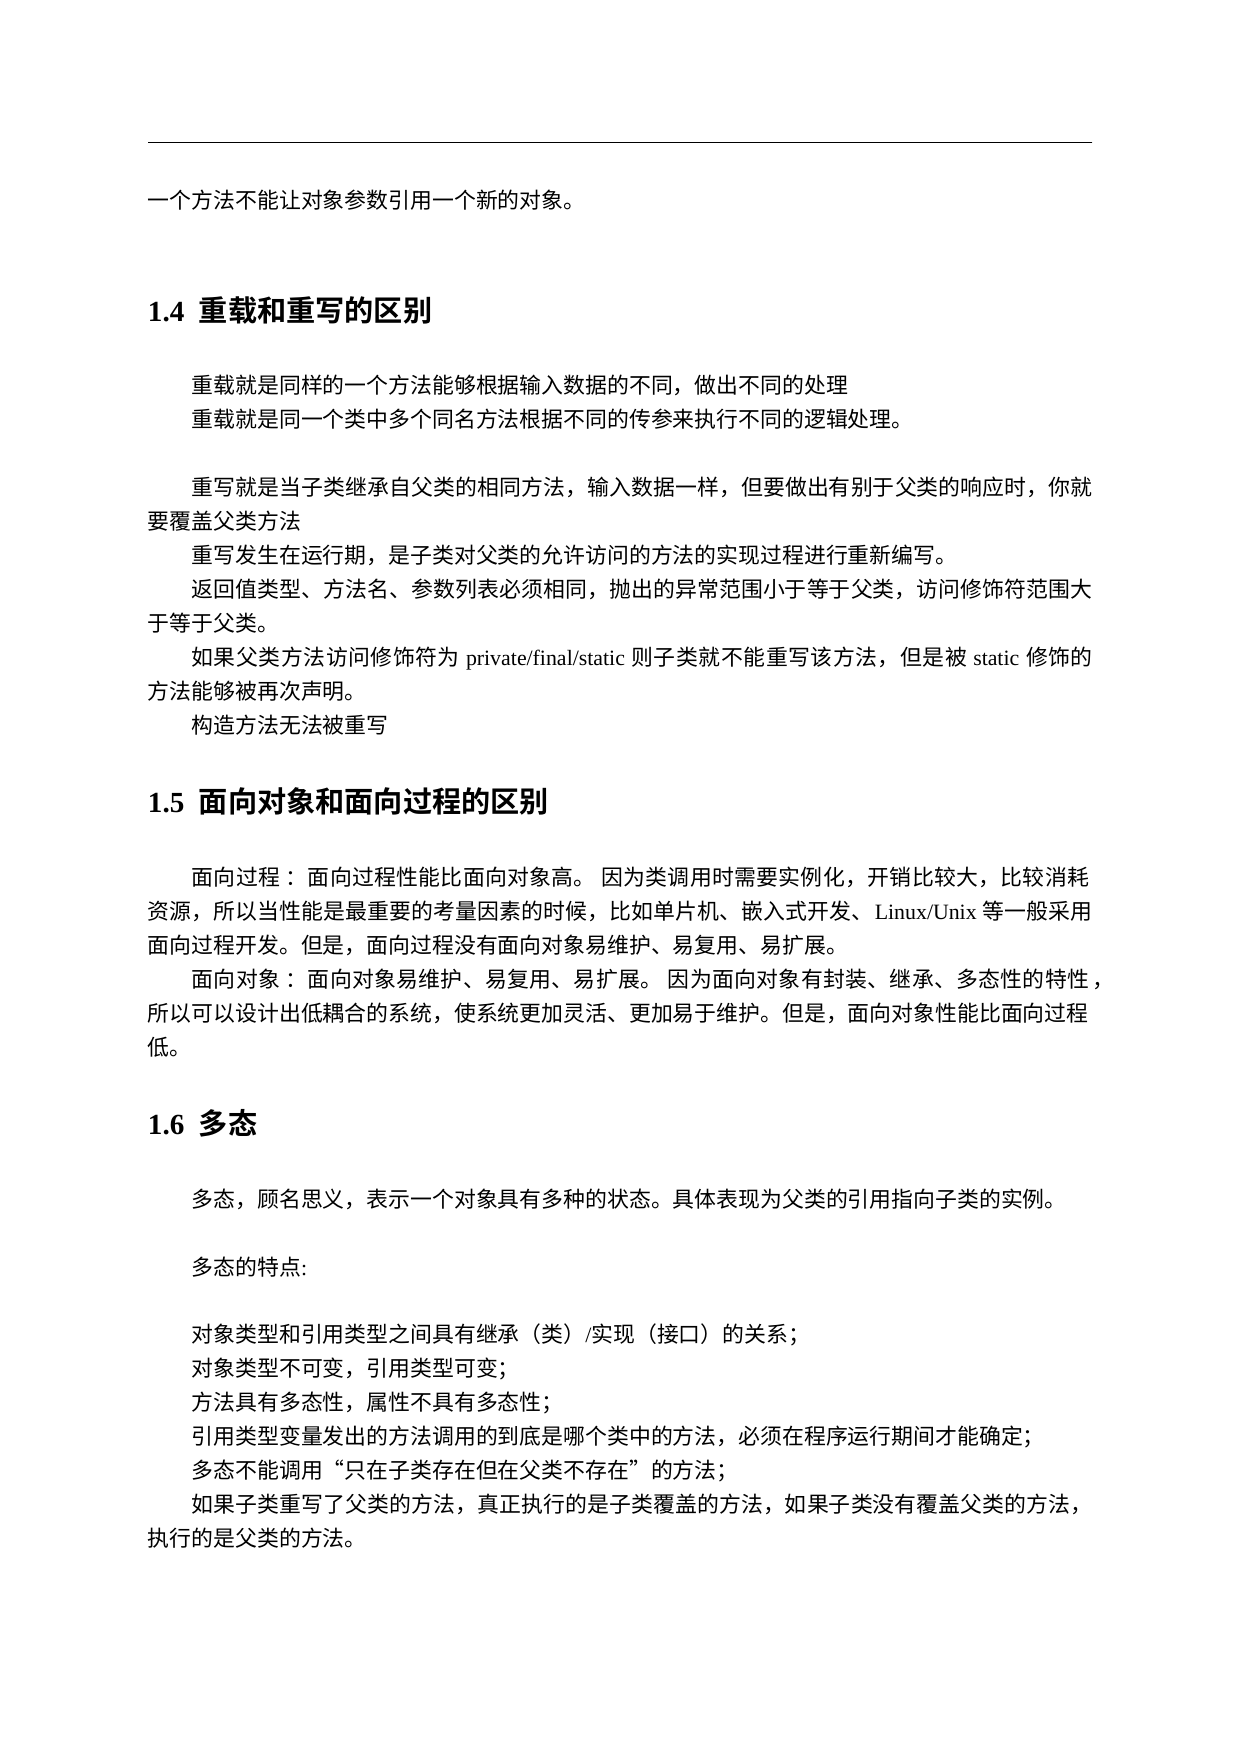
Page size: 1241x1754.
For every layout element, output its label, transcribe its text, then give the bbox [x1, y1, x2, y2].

text 多态，顾名思义，表示一个对象具有多种的状态。具体表现为父类的引用指向子类的实例。 [148, 1181, 1092, 1214]
subtitle 面向对象和面向过程的区别 [148, 766, 1092, 834]
text 面向过程 ：面向过程性能比面向对象高。 因为类调用时需要实例化，开销比较大，比较消耗资源，所以当性能是最重要的考量因素的时候，比如单片机、嵌入式开发、Linux/Unix 等一般采用面向过程开发。但是，面向过程没有面向对象易维护、易复用、易扩展。 [148, 859, 1092, 961]
text 重载就是同一个类中多个同名方法根据不同的传参来执行不同的逻辑处理。 [148, 401, 1092, 435]
text 如果父类方法访问修饰符为 private/final/static 则子类就不能重写该方法，但是被 static 修饰的方法能够被再次声明。 [148, 639, 1092, 707]
text 重载就是同样的一个方法能够根据输入数据的不同，做出不同的处理 [148, 367, 1092, 401]
subtitle 多态 [148, 1088, 1092, 1156]
text 构造方法无法被重写 [148, 707, 1092, 741]
text 如果子类重写了父类的方法，真正执行的是子类覆盖的方法，如果子类没有覆盖父类的方法，执行的是父类的方法。 [148, 1486, 1092, 1554]
text 重写发生在运行期，是子类对父类的允许访问的方法的实现过程进行重新编写。 [148, 537, 1092, 571]
text 引用类型变量发出的方法调用的到底是哪个类中的方法，必须在程序运行期间才能确定； [148, 1418, 1092, 1452]
text 对象类型不可变，引用类型可变； [148, 1350, 1092, 1384]
text 对象类型和引用类型之间具有继承（类）/实现（接口）的关系； [148, 1316, 1092, 1350]
text 重写就是当子类继承自父类的相同方法，输入数据一样，但要做出有别于父类的响应时，你就要覆盖父类方法 [148, 469, 1092, 537]
text 多态的特点: [148, 1248, 1092, 1282]
text 多态不能调用“只在子类存在但在父类不存在”的方法； [148, 1452, 1092, 1486]
text 返回值类型、方法名、参数列表必须相同，抛出的异常范围小于等于父类，访问修饰符范围大于等于父类。 [148, 571, 1092, 639]
subtitle 重载和重写的区别 [148, 274, 1092, 342]
text 面向对象 ：面向对象易维护、易复用、易扩展。 因为面向对象有封装、继承、多态性的特性，所以可以设计出低耦合的系统，使系统更加灵活、更加易于维护。但是，面向对象性能比面向过程低。 [148, 961, 1092, 1063]
text 方法具有多态性，属性不具有多态性； [148, 1384, 1092, 1418]
text 一个方法不能让对象参数引用一个新的对象。 [148, 182, 1092, 216]
